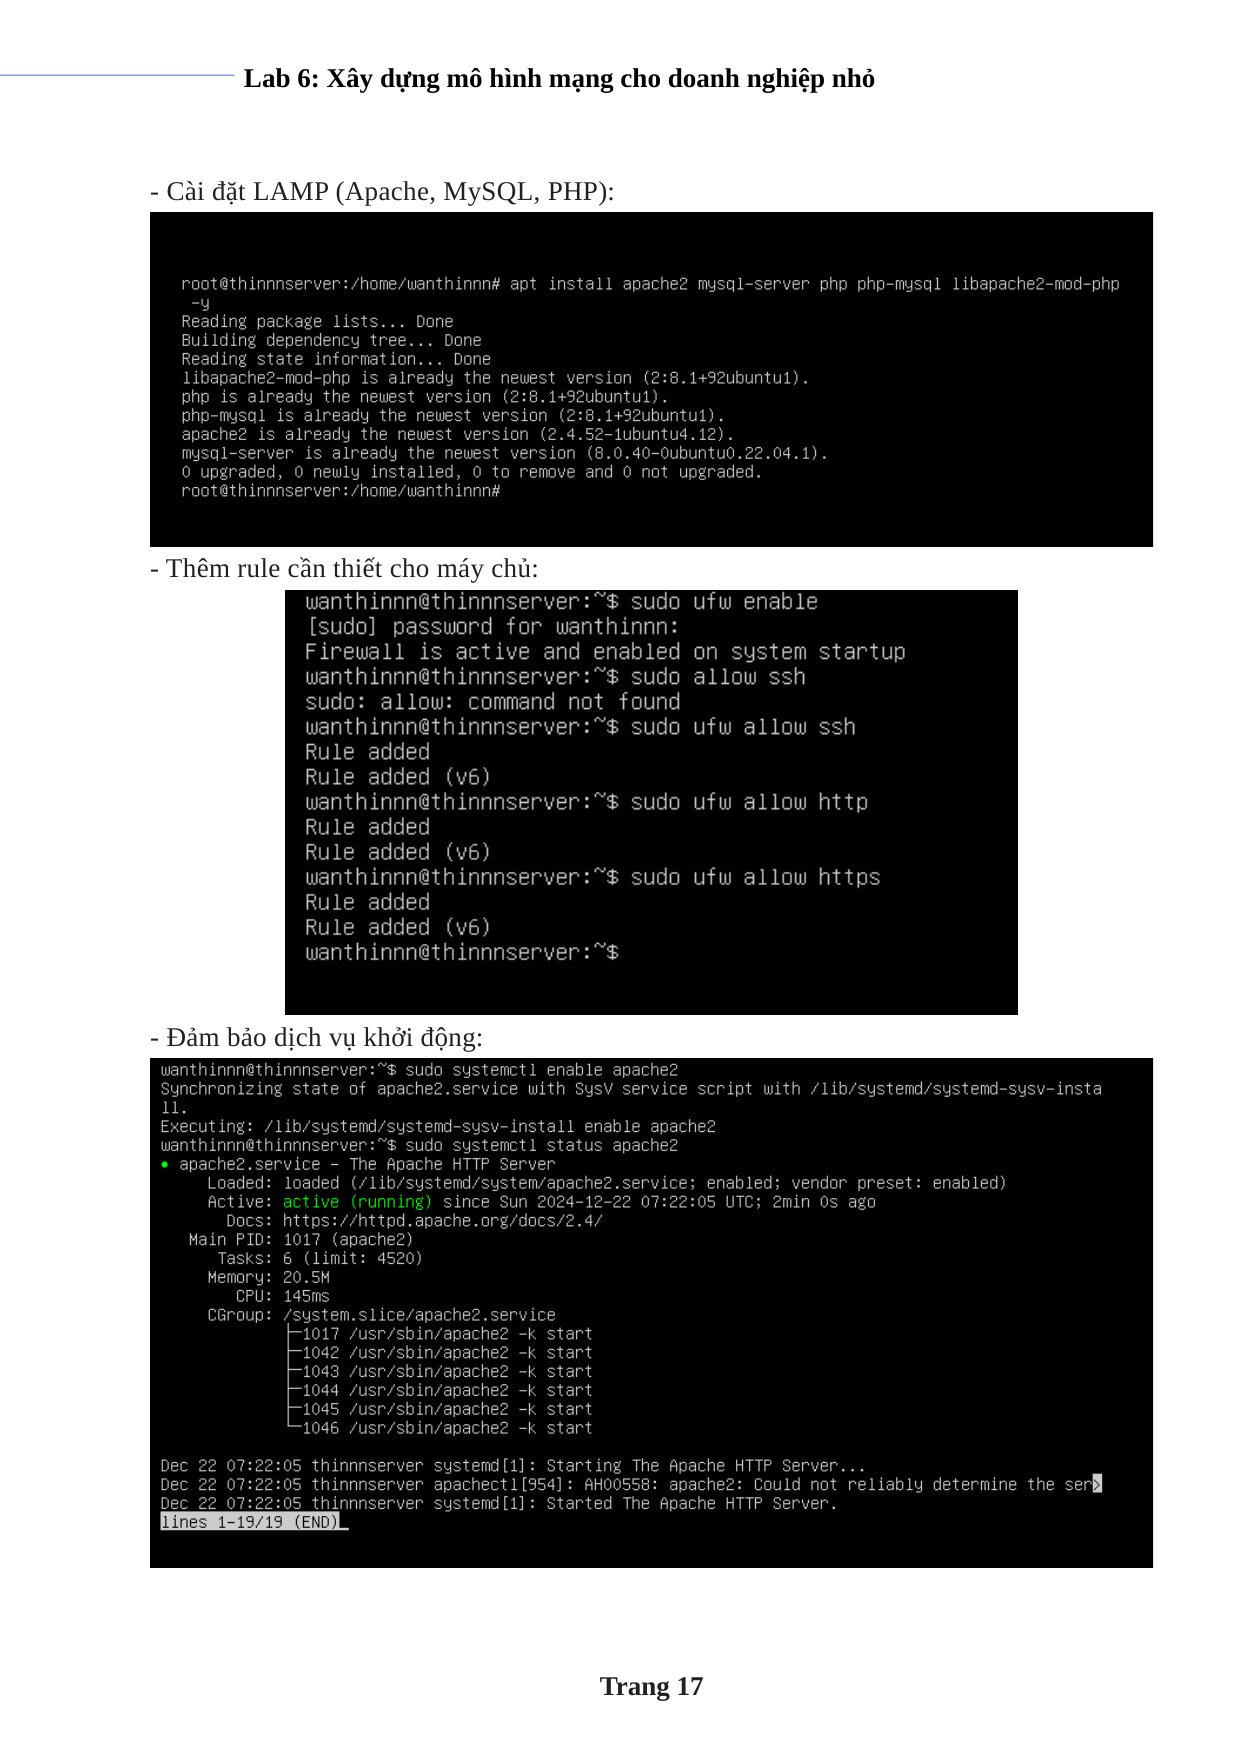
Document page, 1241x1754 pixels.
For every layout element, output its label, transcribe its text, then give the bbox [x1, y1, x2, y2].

picture [150, 1058, 1154, 1568]
text - Thêm rule cần thiết cho máy chủ: [150, 552, 1153, 584]
picture [150, 212, 1154, 547]
picture [285, 590, 1018, 1015]
text - Cài đặt LAMP (Apache, MySQL, PHP): [150, 175, 1153, 206]
text - Đảm bảo dịch vụ khởi động: [150, 1021, 1153, 1052]
